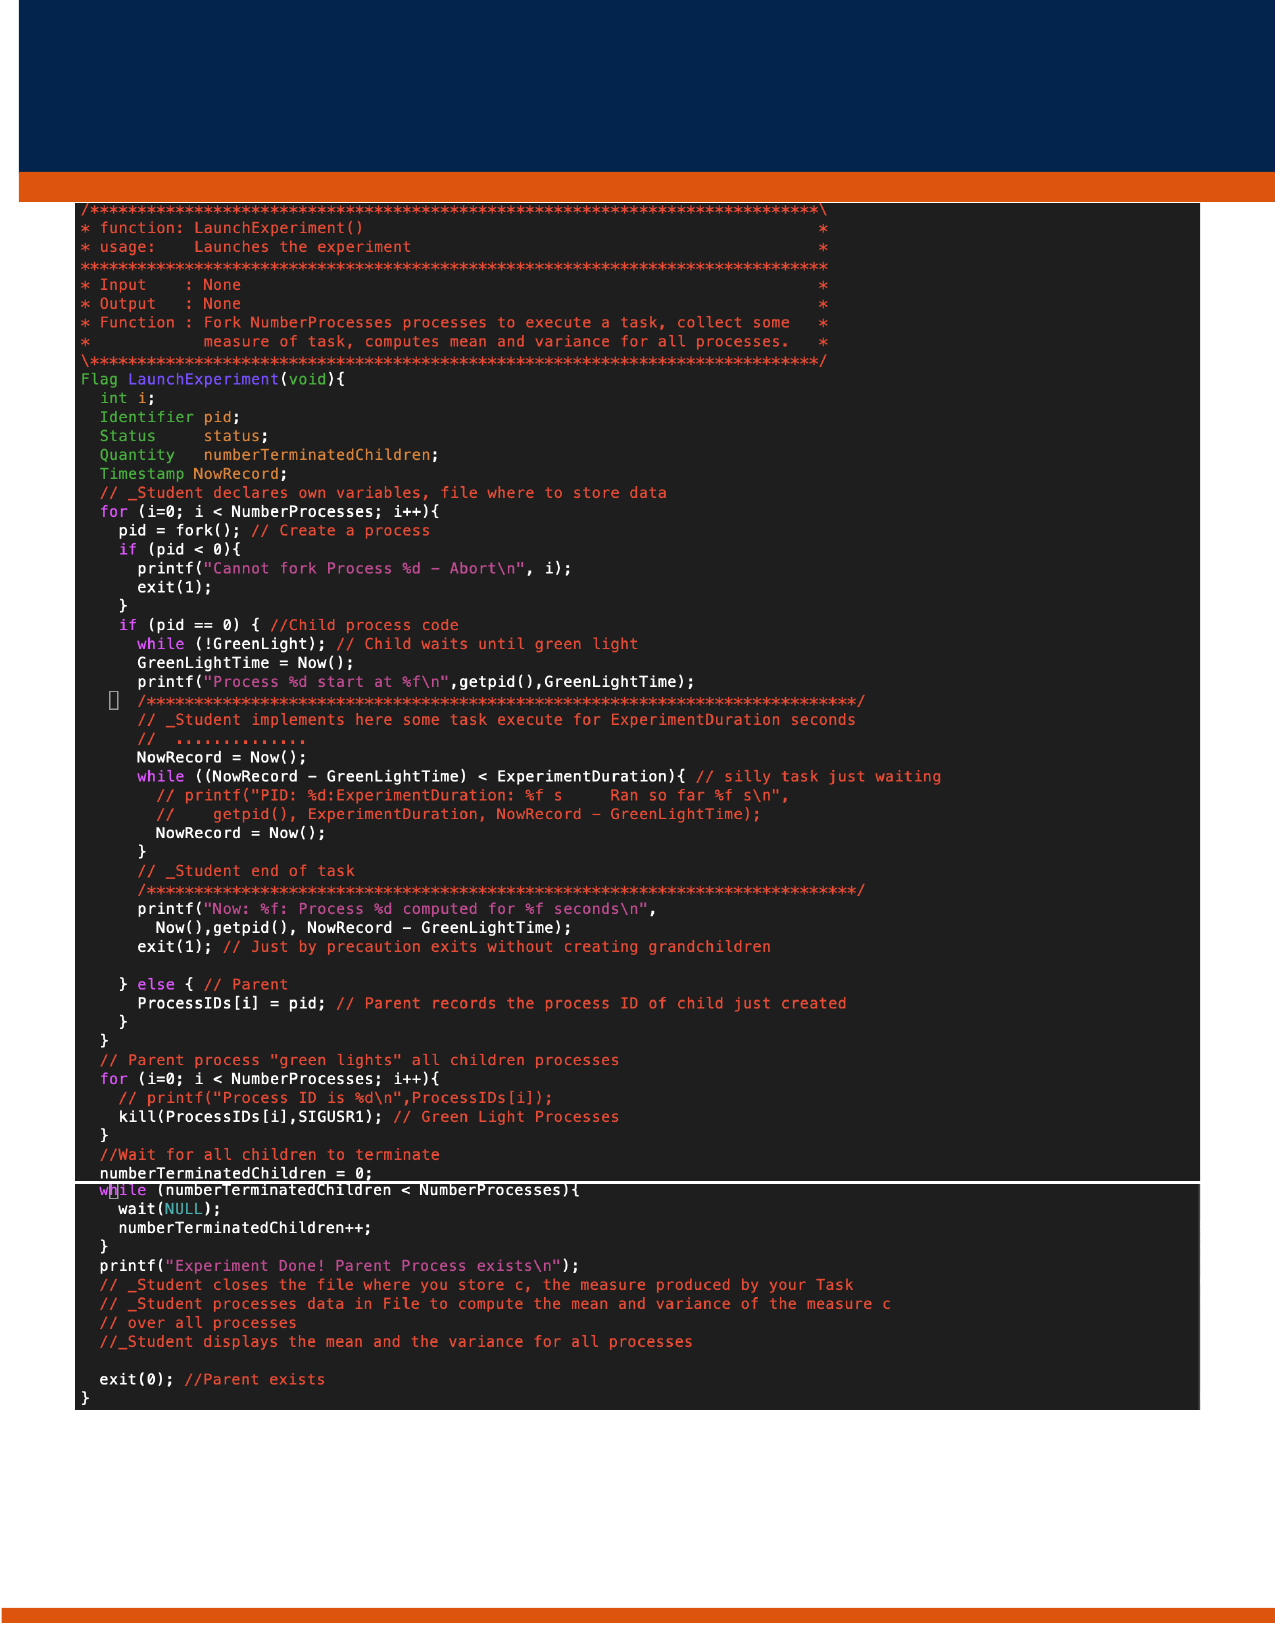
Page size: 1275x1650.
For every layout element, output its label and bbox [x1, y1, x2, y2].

picture [75, 1184, 1200, 1410]
picture [75, 203, 1200, 1181]
